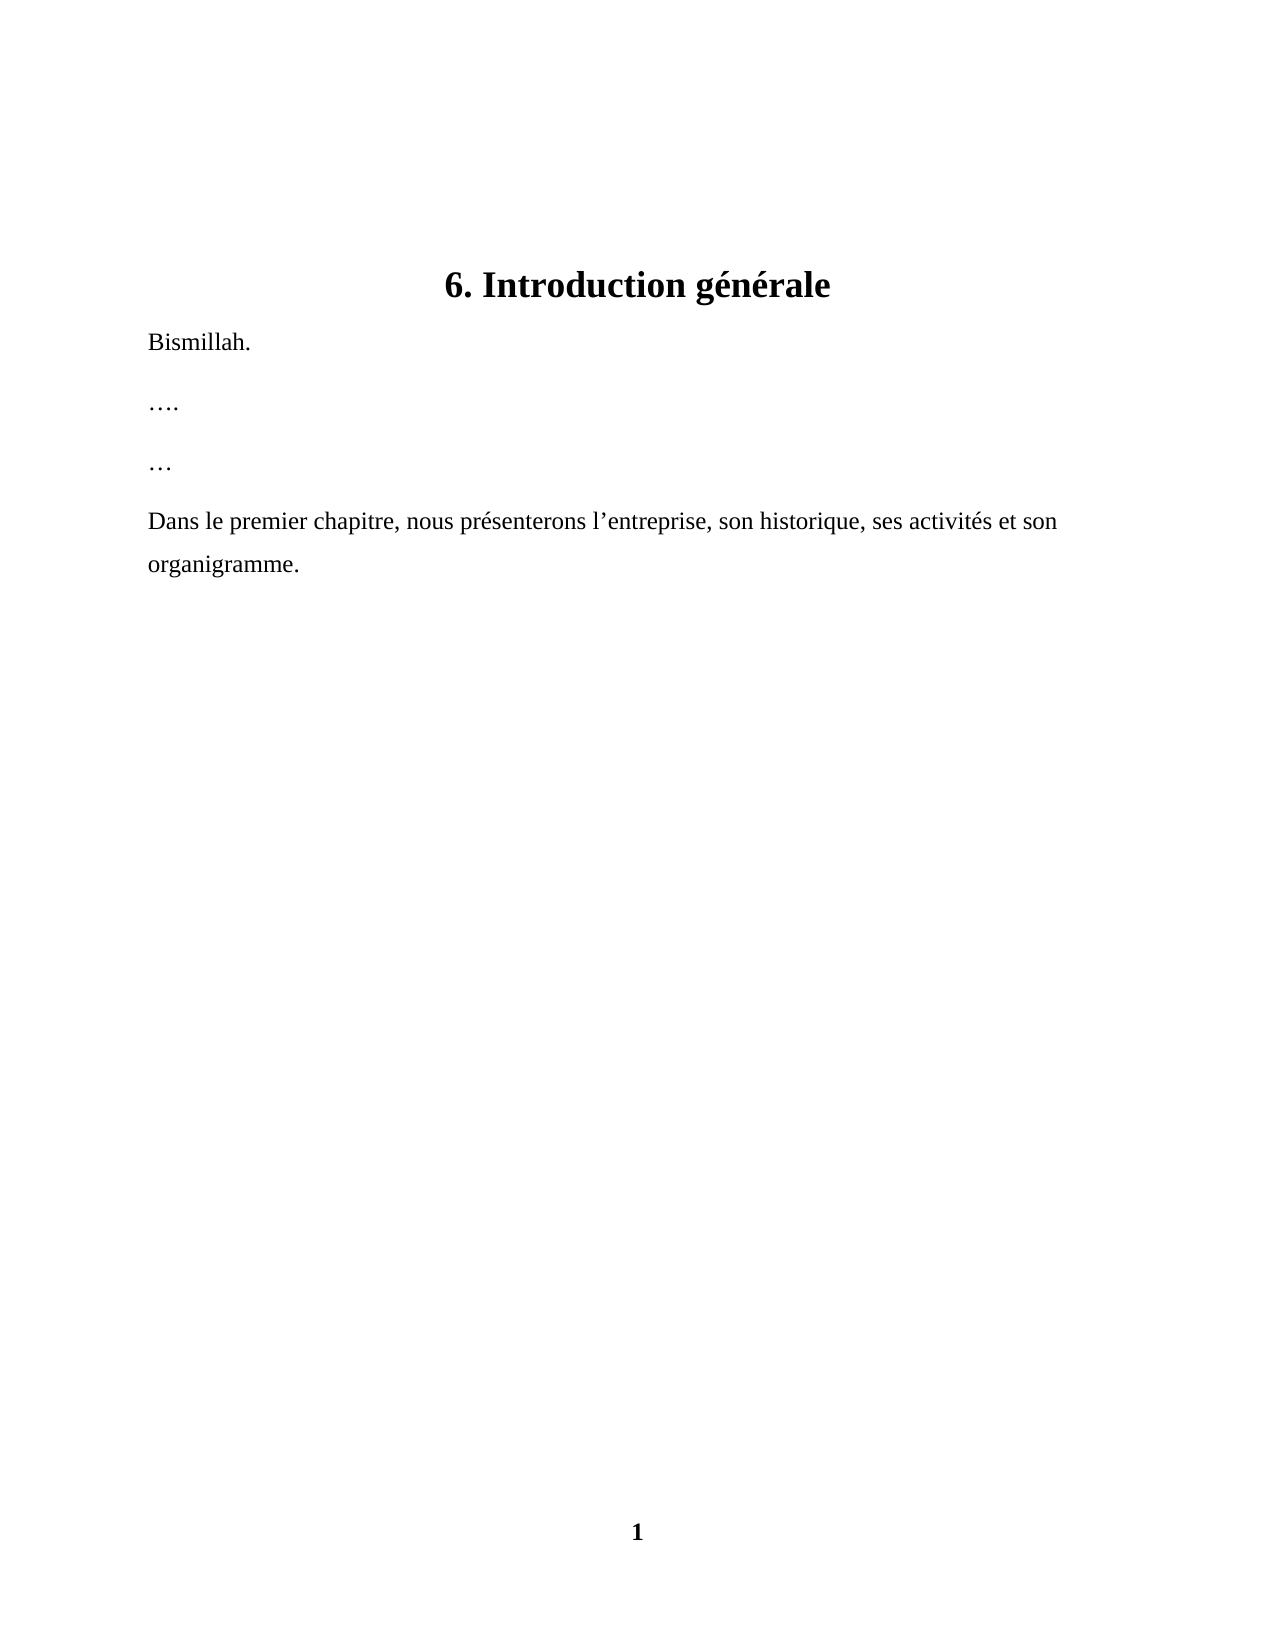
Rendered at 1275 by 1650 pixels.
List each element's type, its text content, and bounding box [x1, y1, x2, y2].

text Bismillah. [148, 327, 1127, 356]
subtitle Introduction générale [148, 262, 1127, 305]
text …. [148, 387, 1127, 416]
text Dans le premier chapitre, nous présenterons l’entreprise, son historique, ses activités et son organigramme. [148, 506, 1127, 578]
text … [148, 447, 1127, 475]
